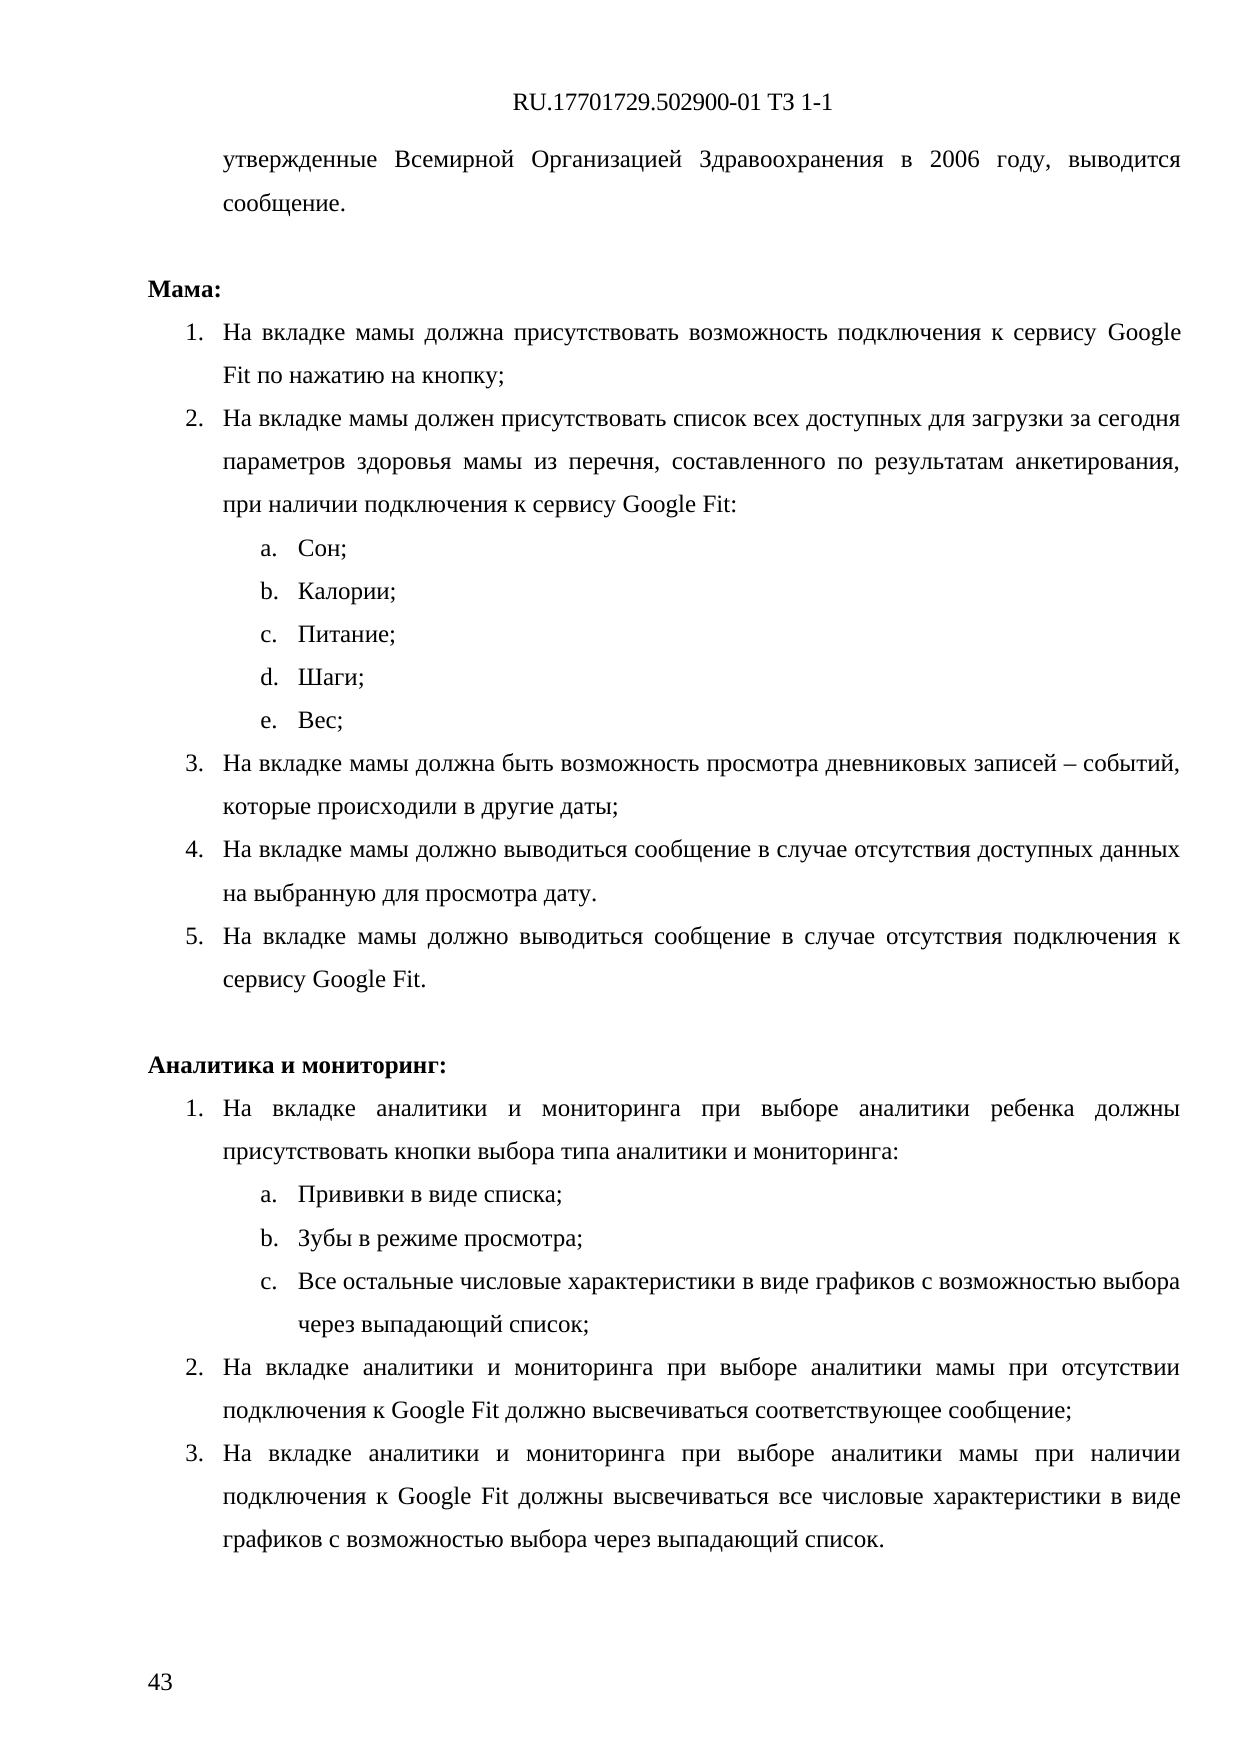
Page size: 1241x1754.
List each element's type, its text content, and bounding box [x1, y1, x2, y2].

list На вкладке мамы должна быть возможность просмотра дневниковых записей – событий, которые происходили в другие даты; [185, 748, 1181, 820]
list Прививки в виде списка; [260, 1179, 1181, 1208]
list Шаги; [260, 662, 1181, 691]
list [185, 144, 1181, 216]
list На вкладке аналитики и мониторинга при выборе аналитики мамы при отсутствии подключения к Google Fit должно высвечиваться соответствующее сообщение; [185, 1352, 1181, 1424]
list На вкладке аналитики и мониторинга при выборе аналитики ребенка должны присутствовать кнопки выбора типа аналитики и мониторинга: [185, 1093, 1181, 1165]
text Аналитика и мониторинг: [148, 1050, 1181, 1079]
list Все остальные числовые характеристики в виде графиков с возможностью выбора через выпадающий список; [260, 1266, 1181, 1338]
list На вкладке аналитики и мониторинга при выборе аналитики мамы при наличии подключения к Google Fit должны высвечиваться все числовые характеристики в виде графиков с возможностью выбора через выпадающий список. [185, 1438, 1181, 1553]
list Вес; [260, 705, 1181, 734]
list На вкладке мамы должен присутствовать список всех доступных для загрузки за сегодня параметров здоровья мамы из перечня, составленного по результатам анкетирования, при наличии подключения к сервису Google Fit: [185, 403, 1181, 518]
list На вкладке мамы должна присутствовать возможность подключения к сервису Google Fit по нажатию на кнопку; [185, 317, 1181, 389]
list Сон; [260, 533, 1181, 561]
text Мама: [148, 274, 1181, 303]
list Калории; [260, 576, 1181, 604]
list На вкладке мамы должно выводиться сообщение в случае отсутствия доступных данных на выбранную для просмотра дату. [185, 834, 1181, 906]
list На вкладке мамы должно выводиться сообщение в случае отсутствия подключения к сервису Google Fit. [185, 921, 1181, 993]
list Питание; [260, 619, 1181, 648]
list Зубы в режиме просмотра; [260, 1223, 1181, 1251]
